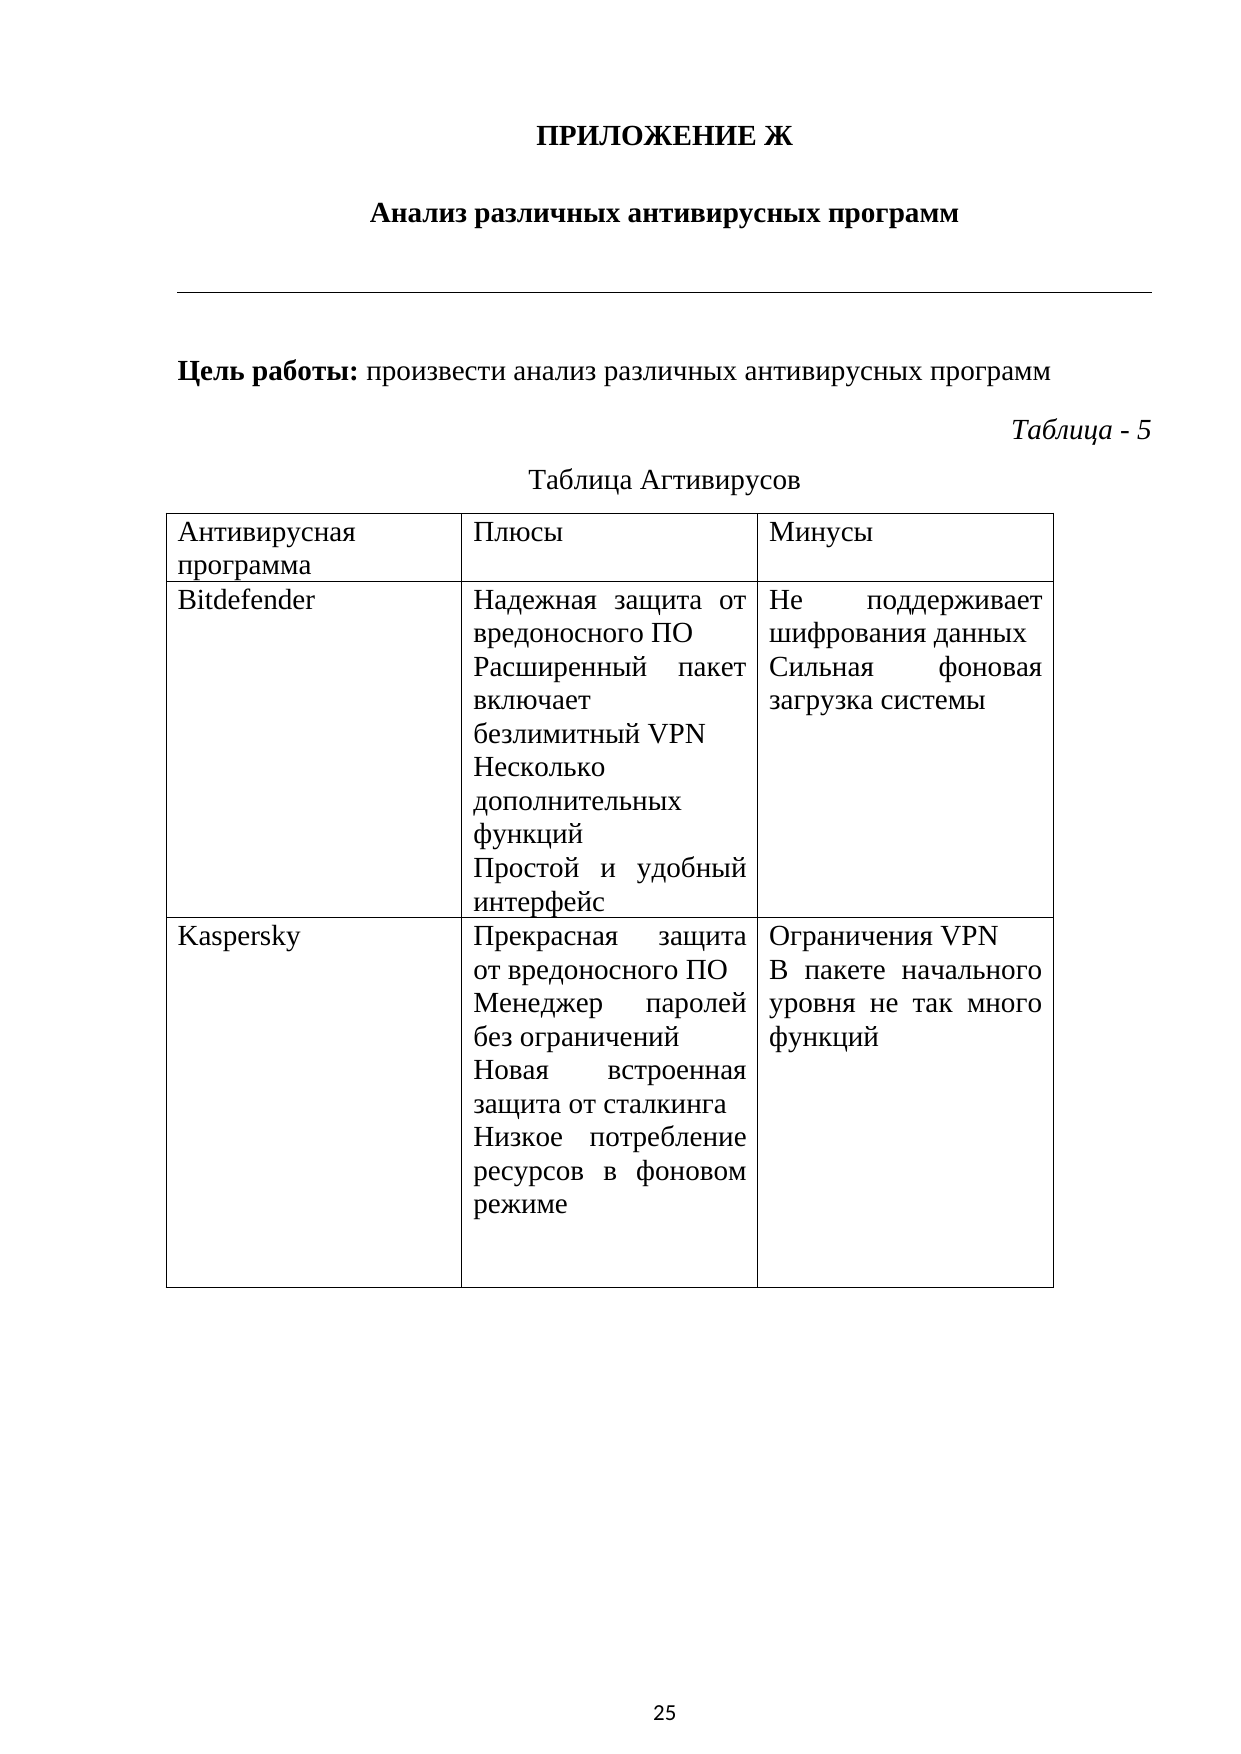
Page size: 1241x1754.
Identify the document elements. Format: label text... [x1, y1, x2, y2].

table_cell Прекрасная защита от вредоносного ПО Менеджер паролей без ограничений Новая встроенная защита от сталкинга Низкое потребление ресурсов в фоновом режиме [462, 918, 757, 1287]
table_cell Ограничения VPN В пакете начального уровня не так много функций [758, 918, 1053, 1287]
table_cell Kaspersky [167, 918, 461, 1287]
table_cell Не поддерживает шифрования данных Сильная фоновая загрузка системы [758, 582, 1053, 917]
table_cell Bitdefender [167, 582, 461, 917]
table_cell Надежная защита от вредоносного ПО Расширенный пакет включает безлимитный VPN Несколько дополнительных функций Простой и удобный интерфейс [462, 582, 757, 917]
text Анализ различных антивирусных программ [177, 195, 1152, 229]
text ПРИЛОЖЕНИЕ Ж [177, 118, 1152, 152]
table_header Плюсы [462, 514, 757, 581]
table_header Минусы [758, 514, 1053, 581]
table_header Антивирусная программа [167, 514, 461, 581]
text Таблица Агтивирусов [177, 462, 1152, 496]
text Цель работы: произвести анализ различных антивирусных программ [177, 353, 1152, 386]
text Таблица - 5 [177, 412, 1152, 446]
